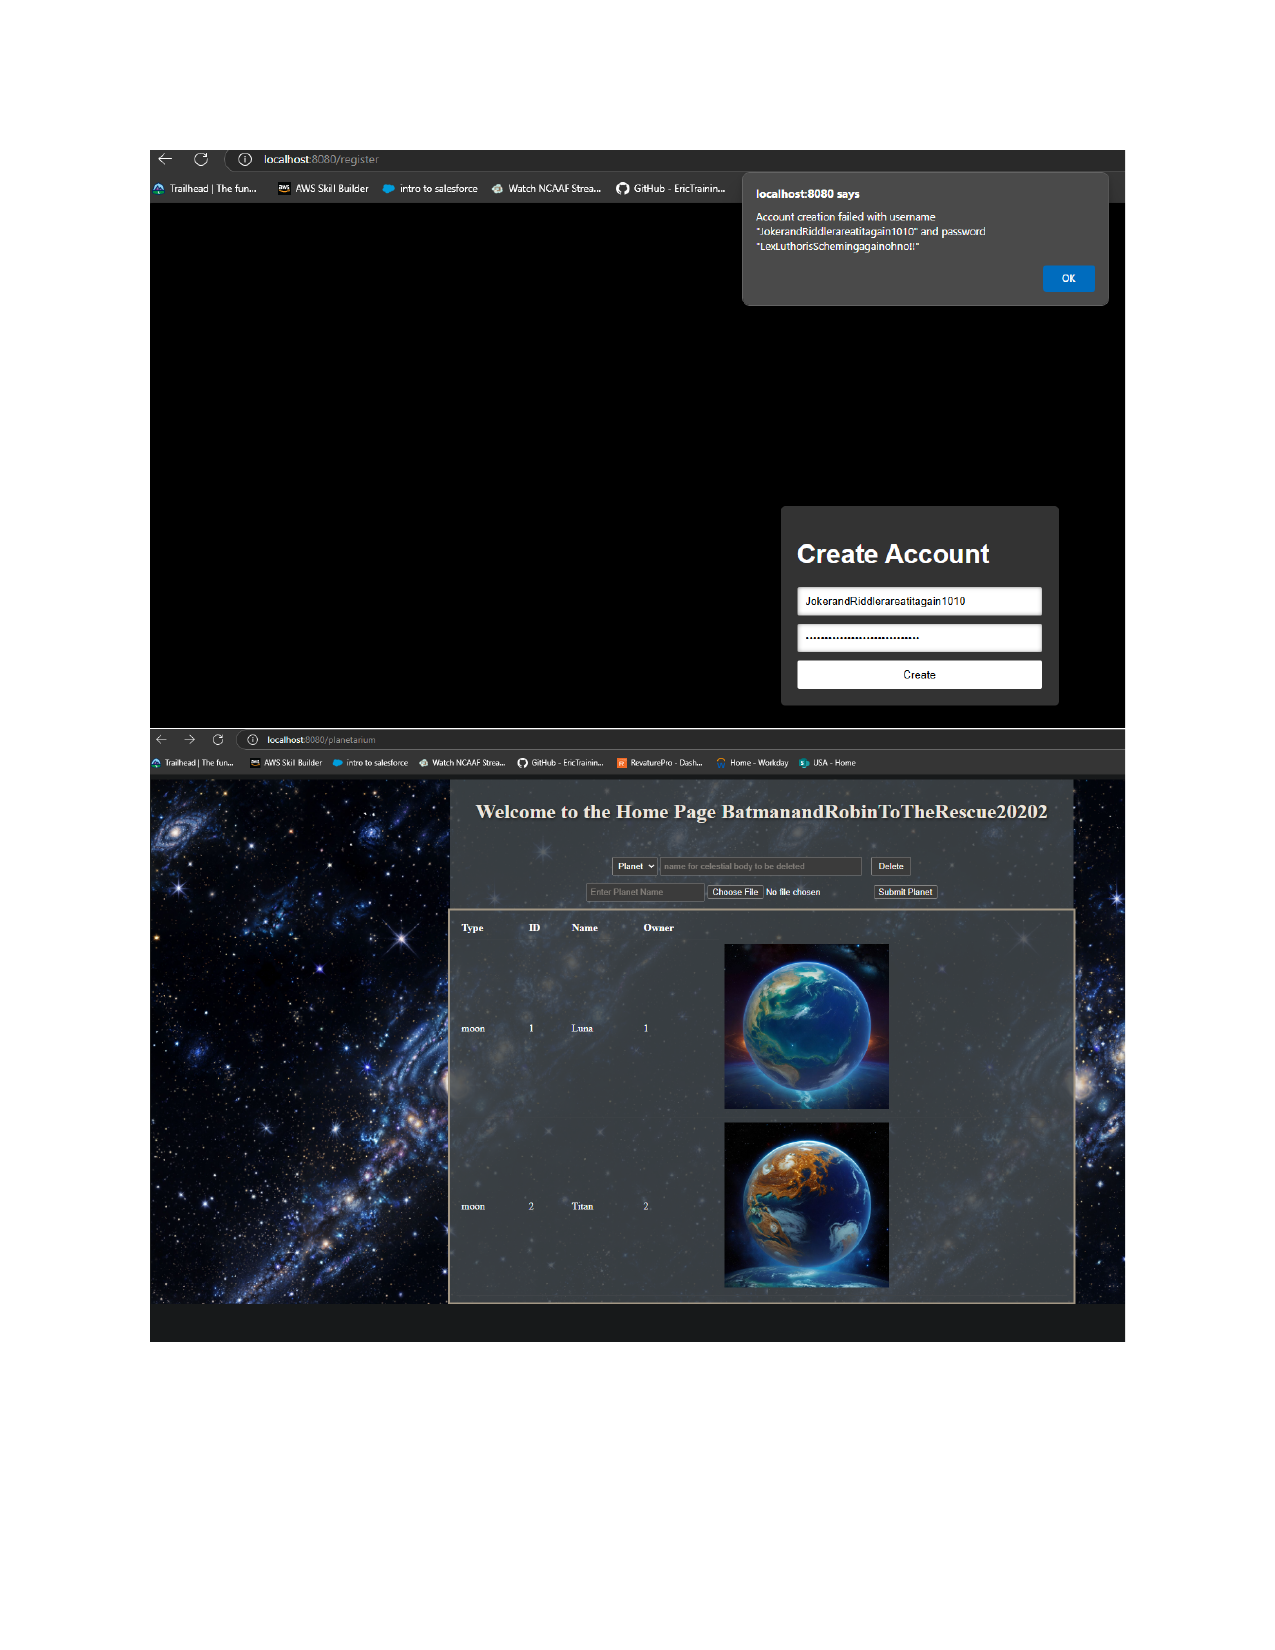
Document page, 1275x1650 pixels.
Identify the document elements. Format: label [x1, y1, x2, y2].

picture [150, 729, 1125, 1342]
picture [150, 150, 1125, 728]
